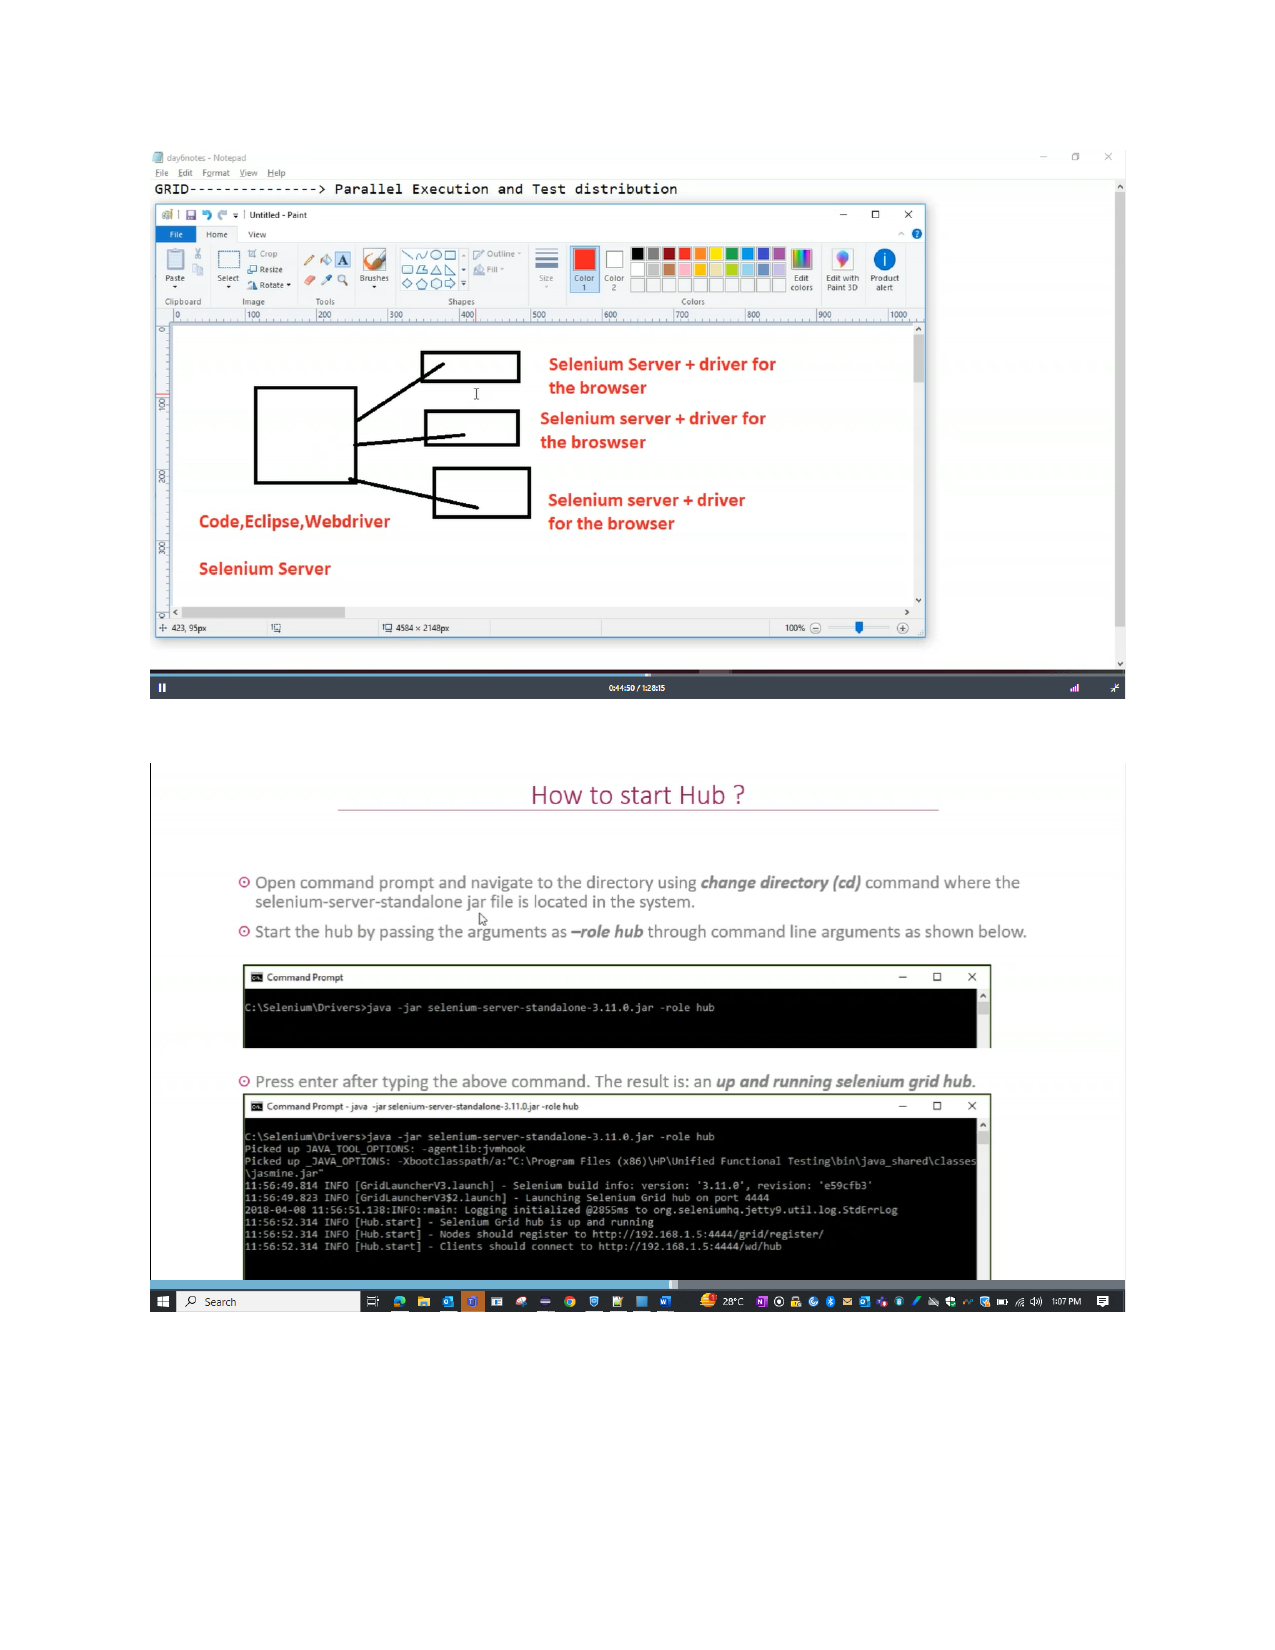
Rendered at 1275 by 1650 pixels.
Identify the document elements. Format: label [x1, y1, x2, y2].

picture [150, 150, 1125, 699]
picture [150, 763, 1125, 1312]
